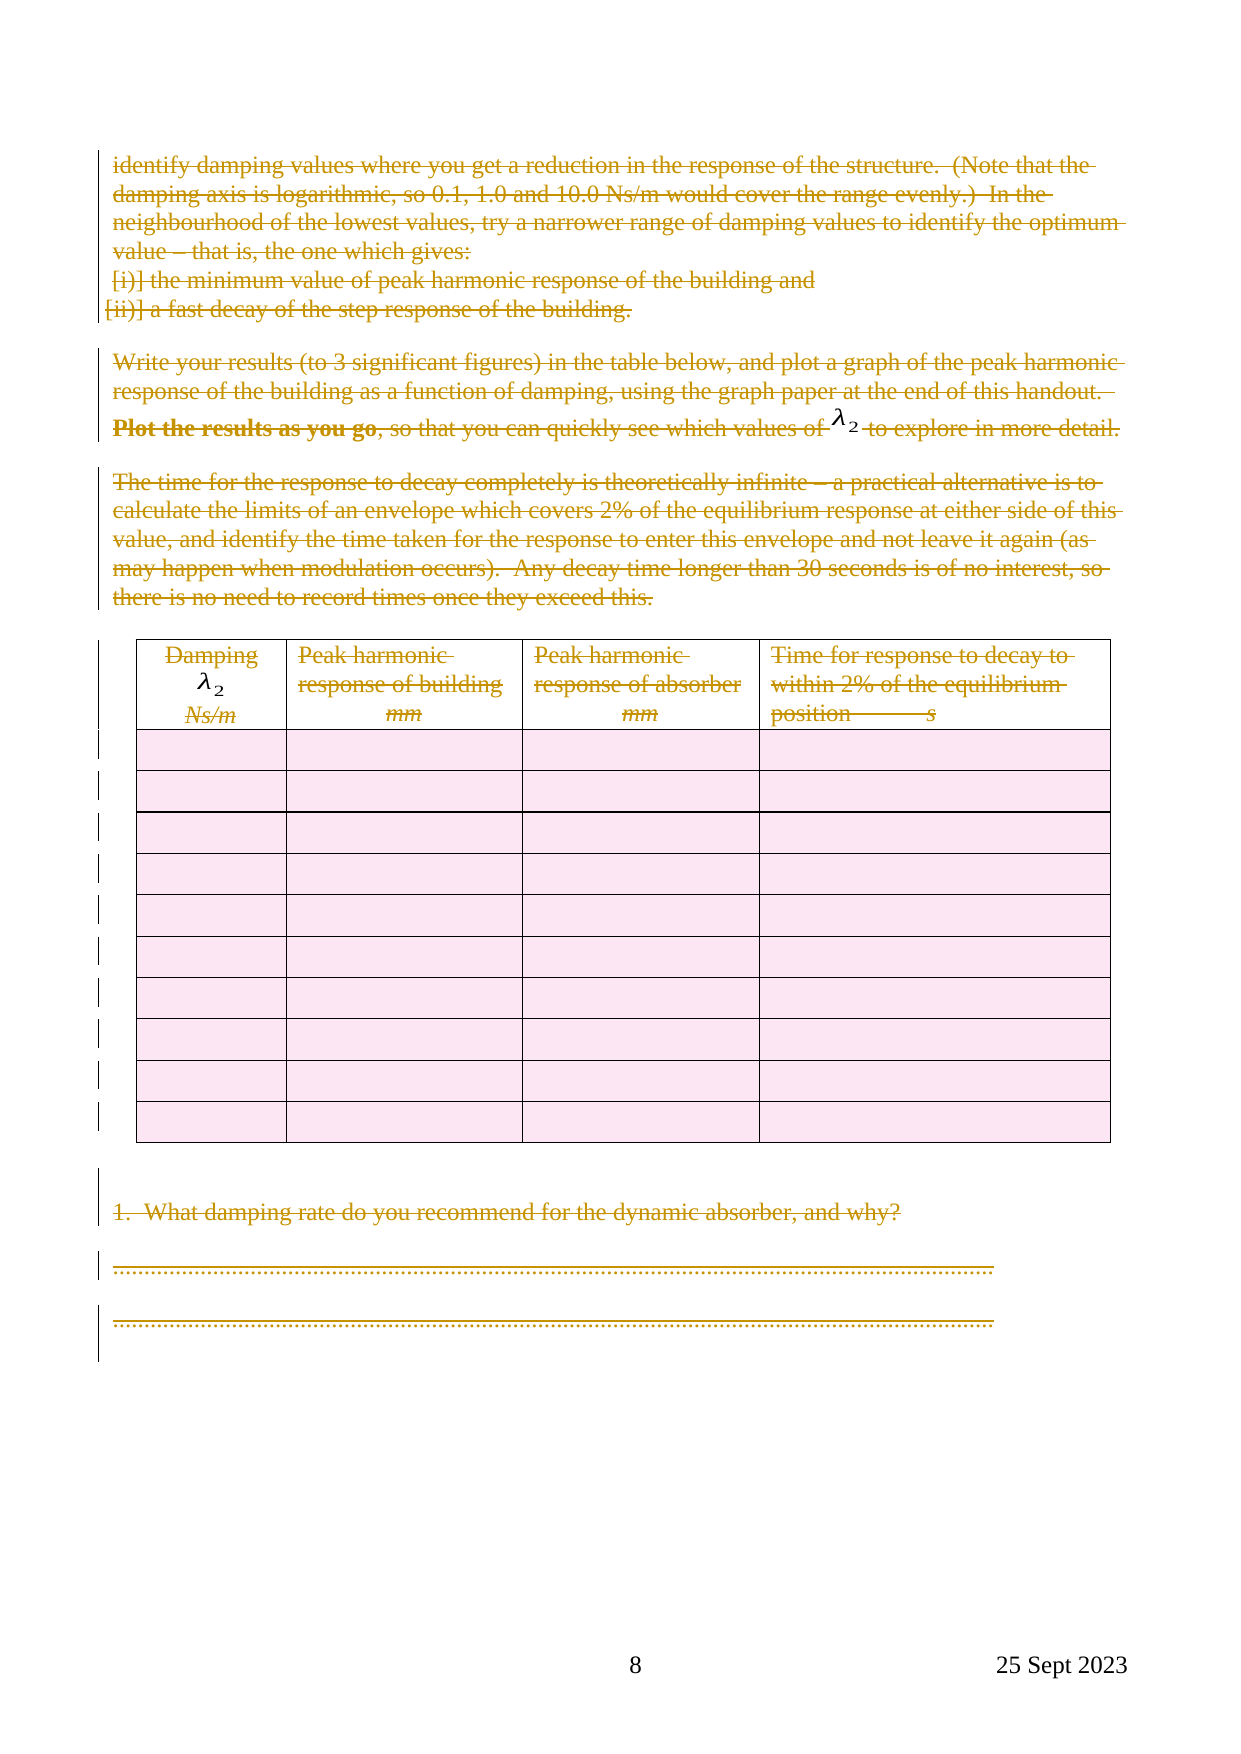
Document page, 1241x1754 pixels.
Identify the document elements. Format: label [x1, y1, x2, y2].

table_header [523, 640, 759, 729]
table_header [137, 640, 286, 729]
table_header [287, 640, 522, 729]
table_header [760, 640, 1110, 729]
